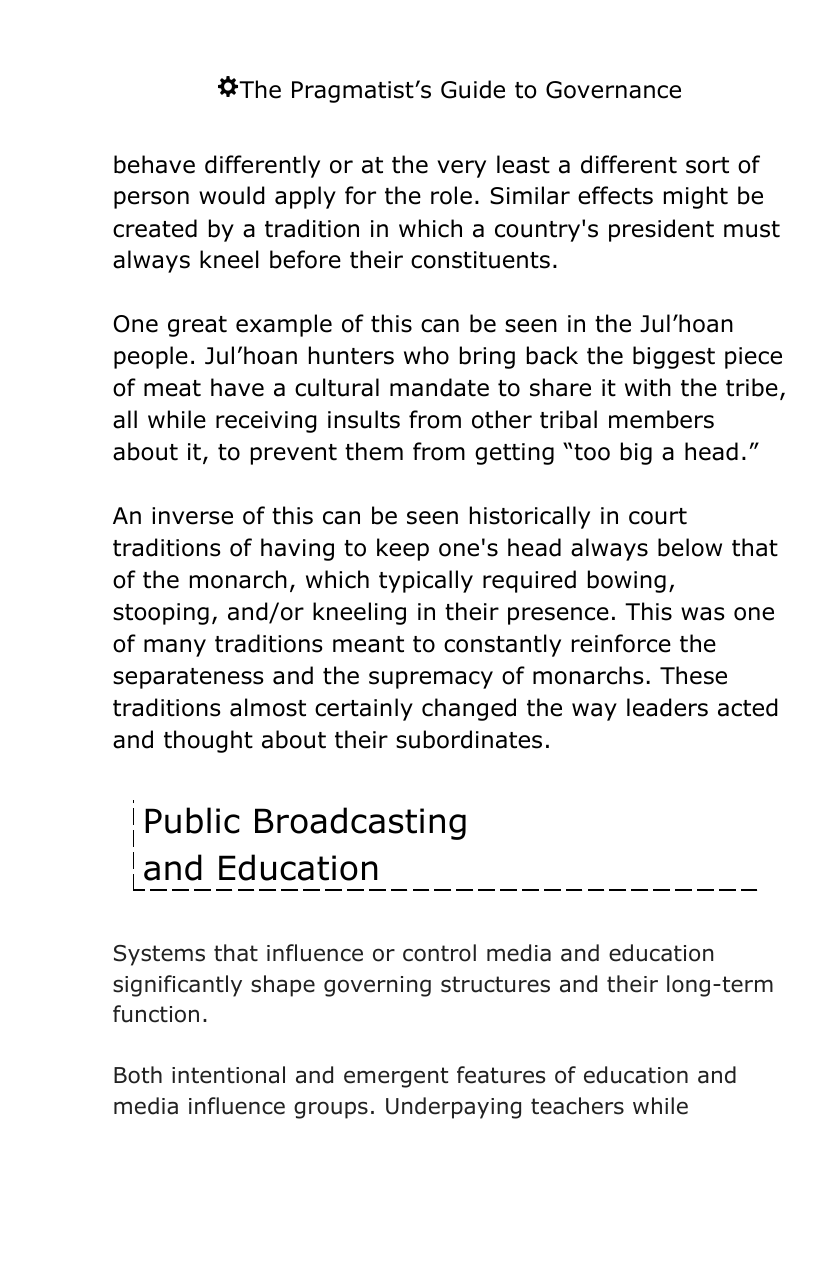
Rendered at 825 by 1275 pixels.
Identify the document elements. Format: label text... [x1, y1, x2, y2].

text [112, 1062, 787, 1119]
text One great example of this can be seen in the Jul’hoan people. Jul’hoan hunters who bring back the biggest piece of meat have a cultural mandate to share it with the tribe, all while receiving insults from other tribal members about it, to prevent them from getting “too big a head.” [112, 310, 787, 466]
text Systems that influence or control media and education significantly shape governing structures and their long-term function. [112, 939, 787, 1027]
picture [217, 75, 239, 98]
text An inverse of this can be seen historically in court traditions of having to keep one's head always below that of the monarch, which typically required bowing, stooping, and/or kneeling in their presence. This was one of many traditions meant to constantly reinforce the separateness and the supremacy of monarchs. These traditions almost certainly changed the way leaders acted and thought about their subordinates. [112, 502, 787, 753]
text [112, 150, 787, 274]
subtitle Public Broadcasting and Education [133, 800, 757, 891]
